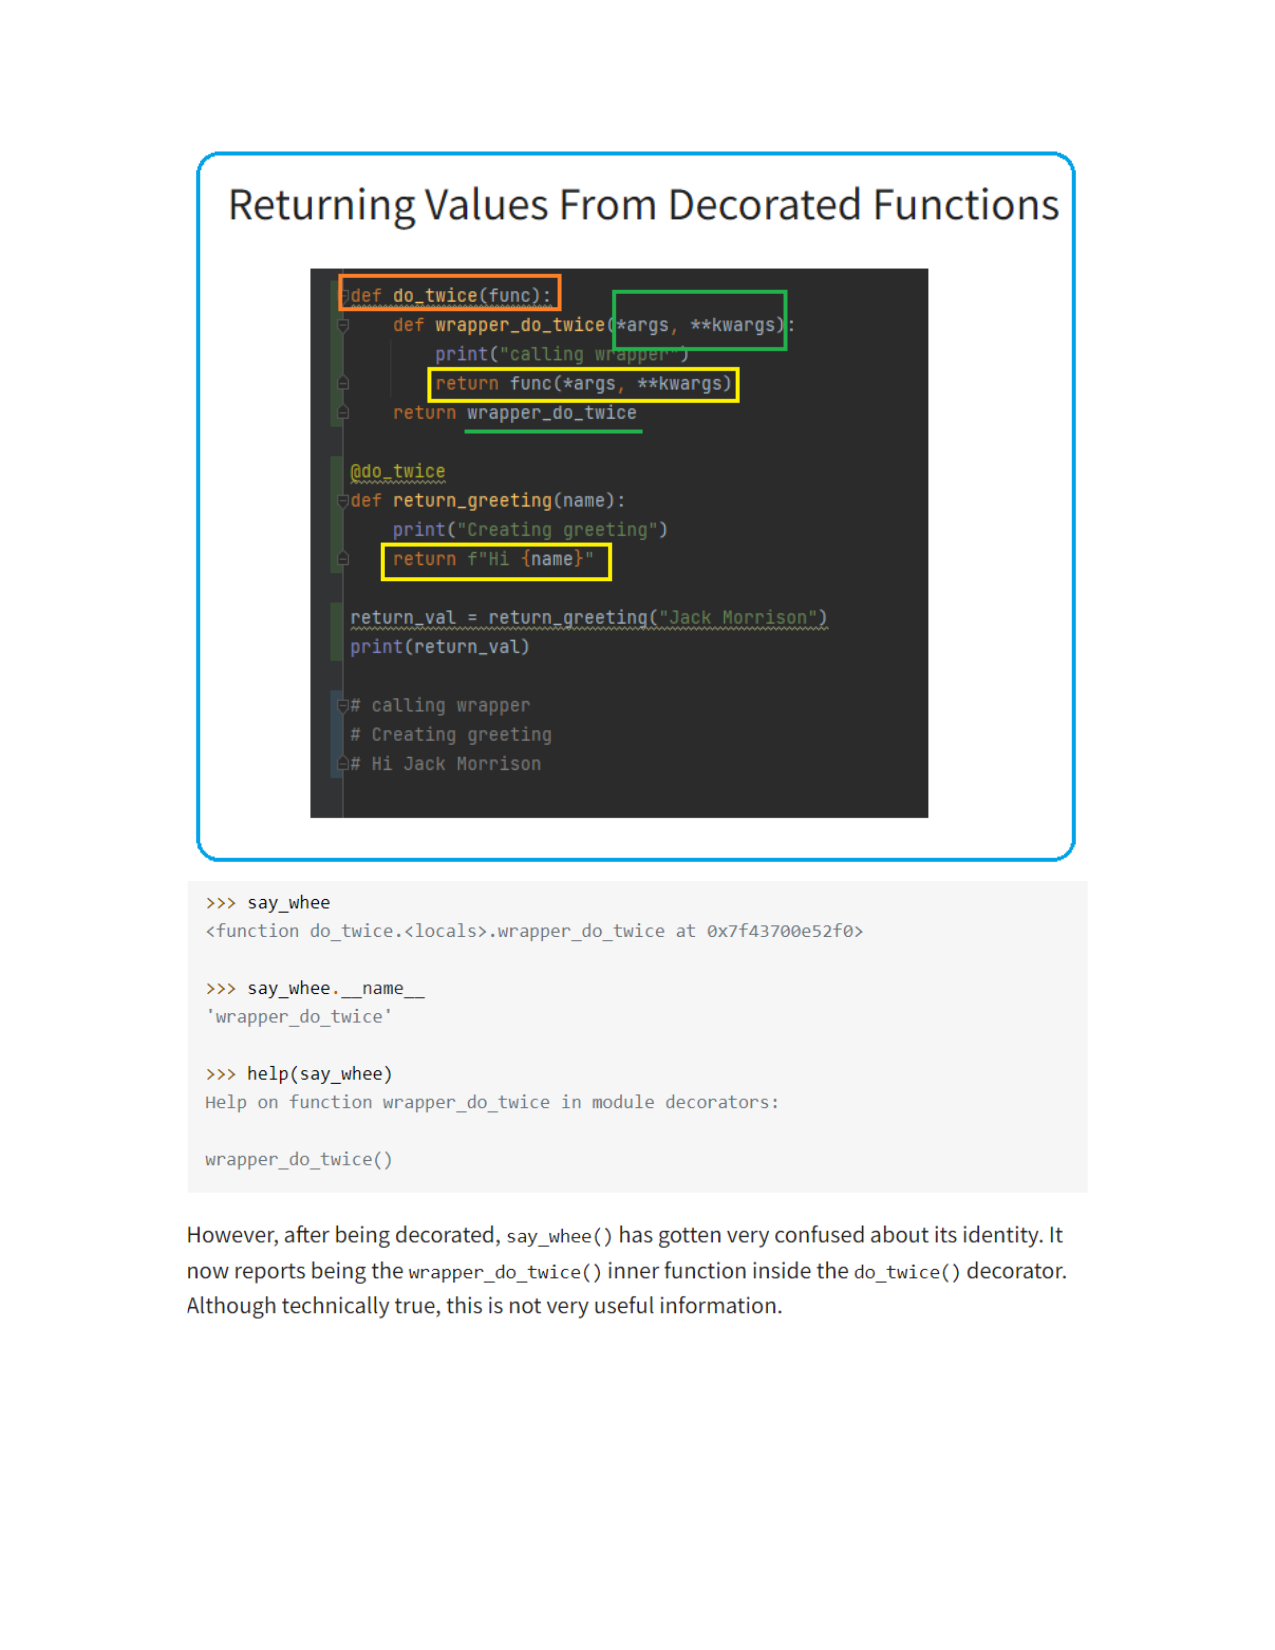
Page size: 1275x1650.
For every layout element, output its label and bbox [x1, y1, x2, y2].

picture [187, 881, 1088, 1327]
picture [187, 150, 1088, 874]
